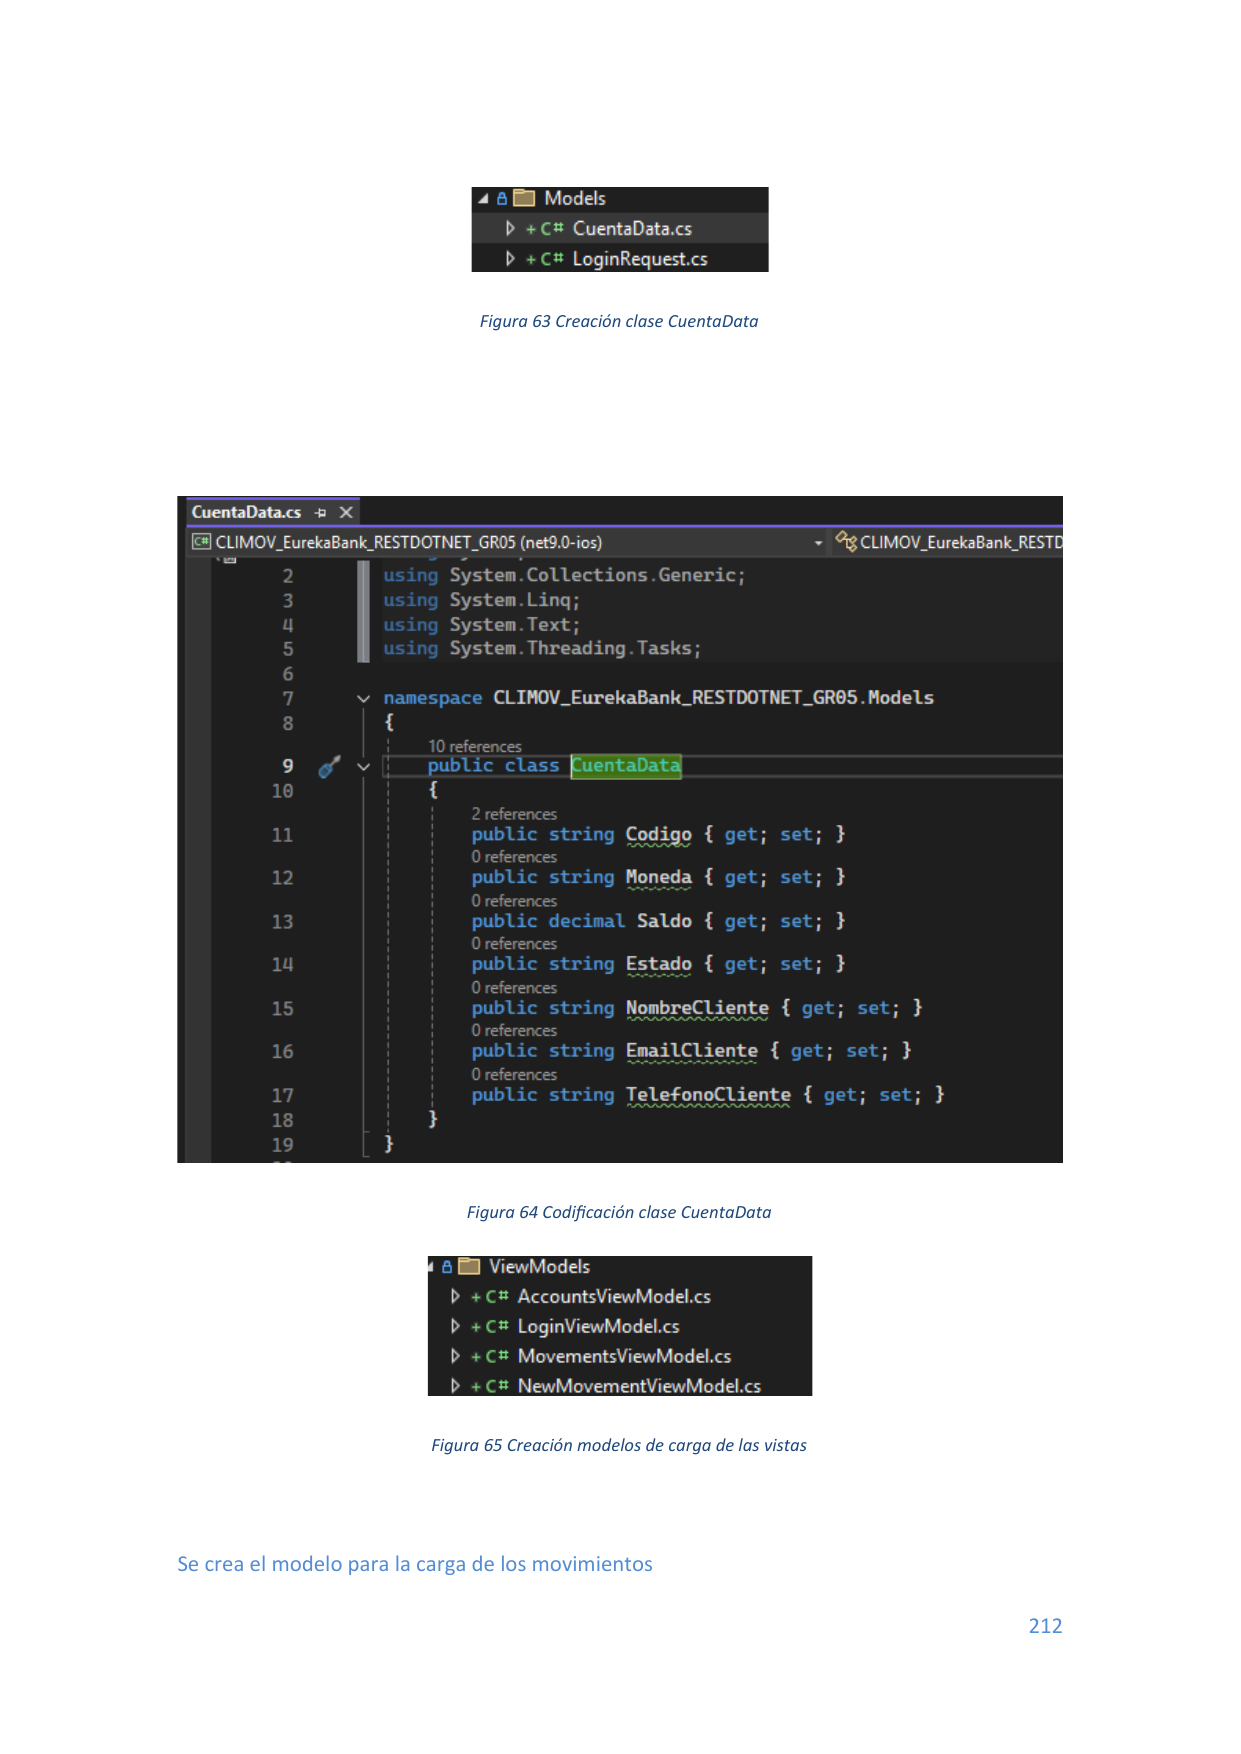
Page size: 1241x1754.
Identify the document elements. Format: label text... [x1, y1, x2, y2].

picture [471, 187, 769, 272]
text Figura 64 Codificación clase CuentaData [177, 1200, 1063, 1223]
text Figura 65 Creación modelos de carga de las vistas [177, 1433, 1063, 1456]
picture [427, 1256, 813, 1396]
picture [177, 496, 1063, 1163]
text Figura 63 Creación clase CuentaData [177, 309, 1063, 332]
text Se crea el modelo para la carga de los movimientos [177, 1549, 1063, 1577]
